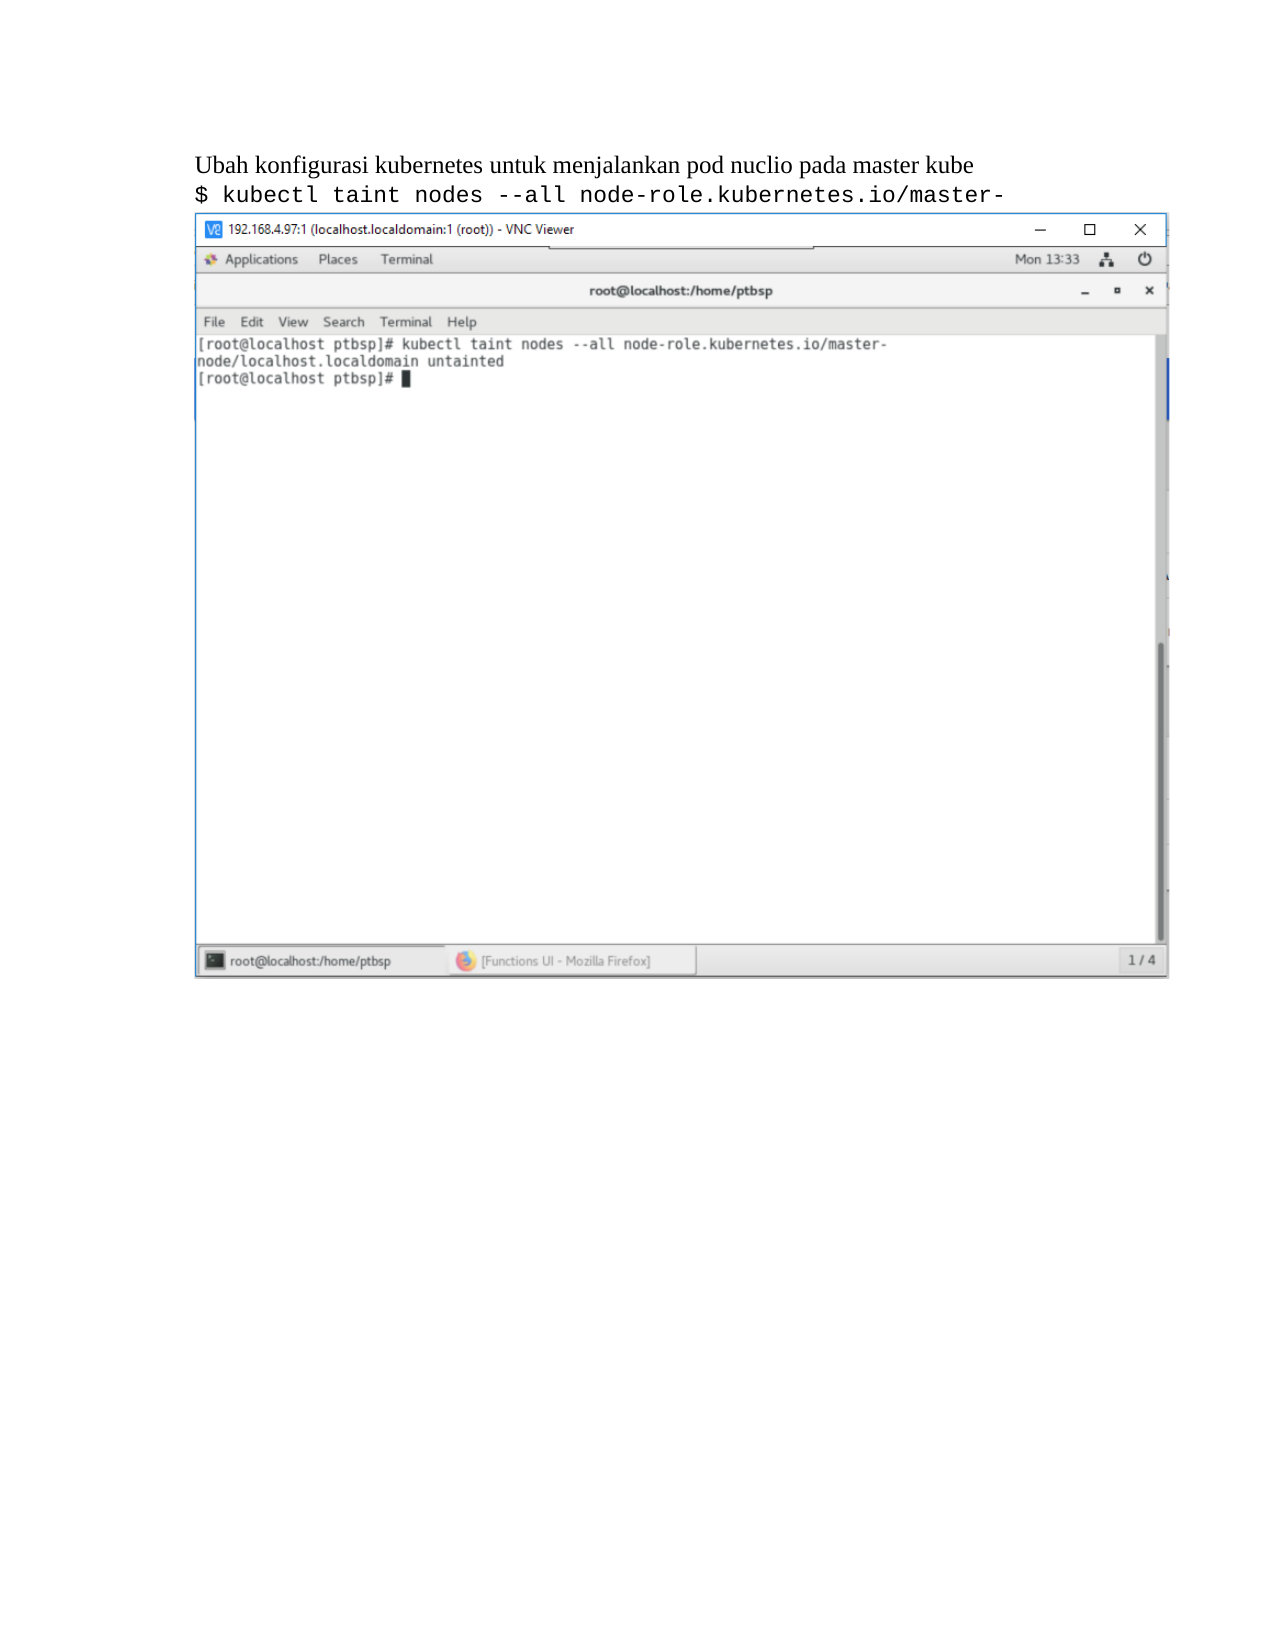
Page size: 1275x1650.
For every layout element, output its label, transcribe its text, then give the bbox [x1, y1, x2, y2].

list $ kubectl taint nodes --all node-role.kubernetes.io/master- [194, 183, 1125, 209]
list Ubah konfigurasi kubernetes untuk menjalankan pod nuclio pada master kube [194, 150, 1125, 179]
picture [194, 212, 1170, 979]
